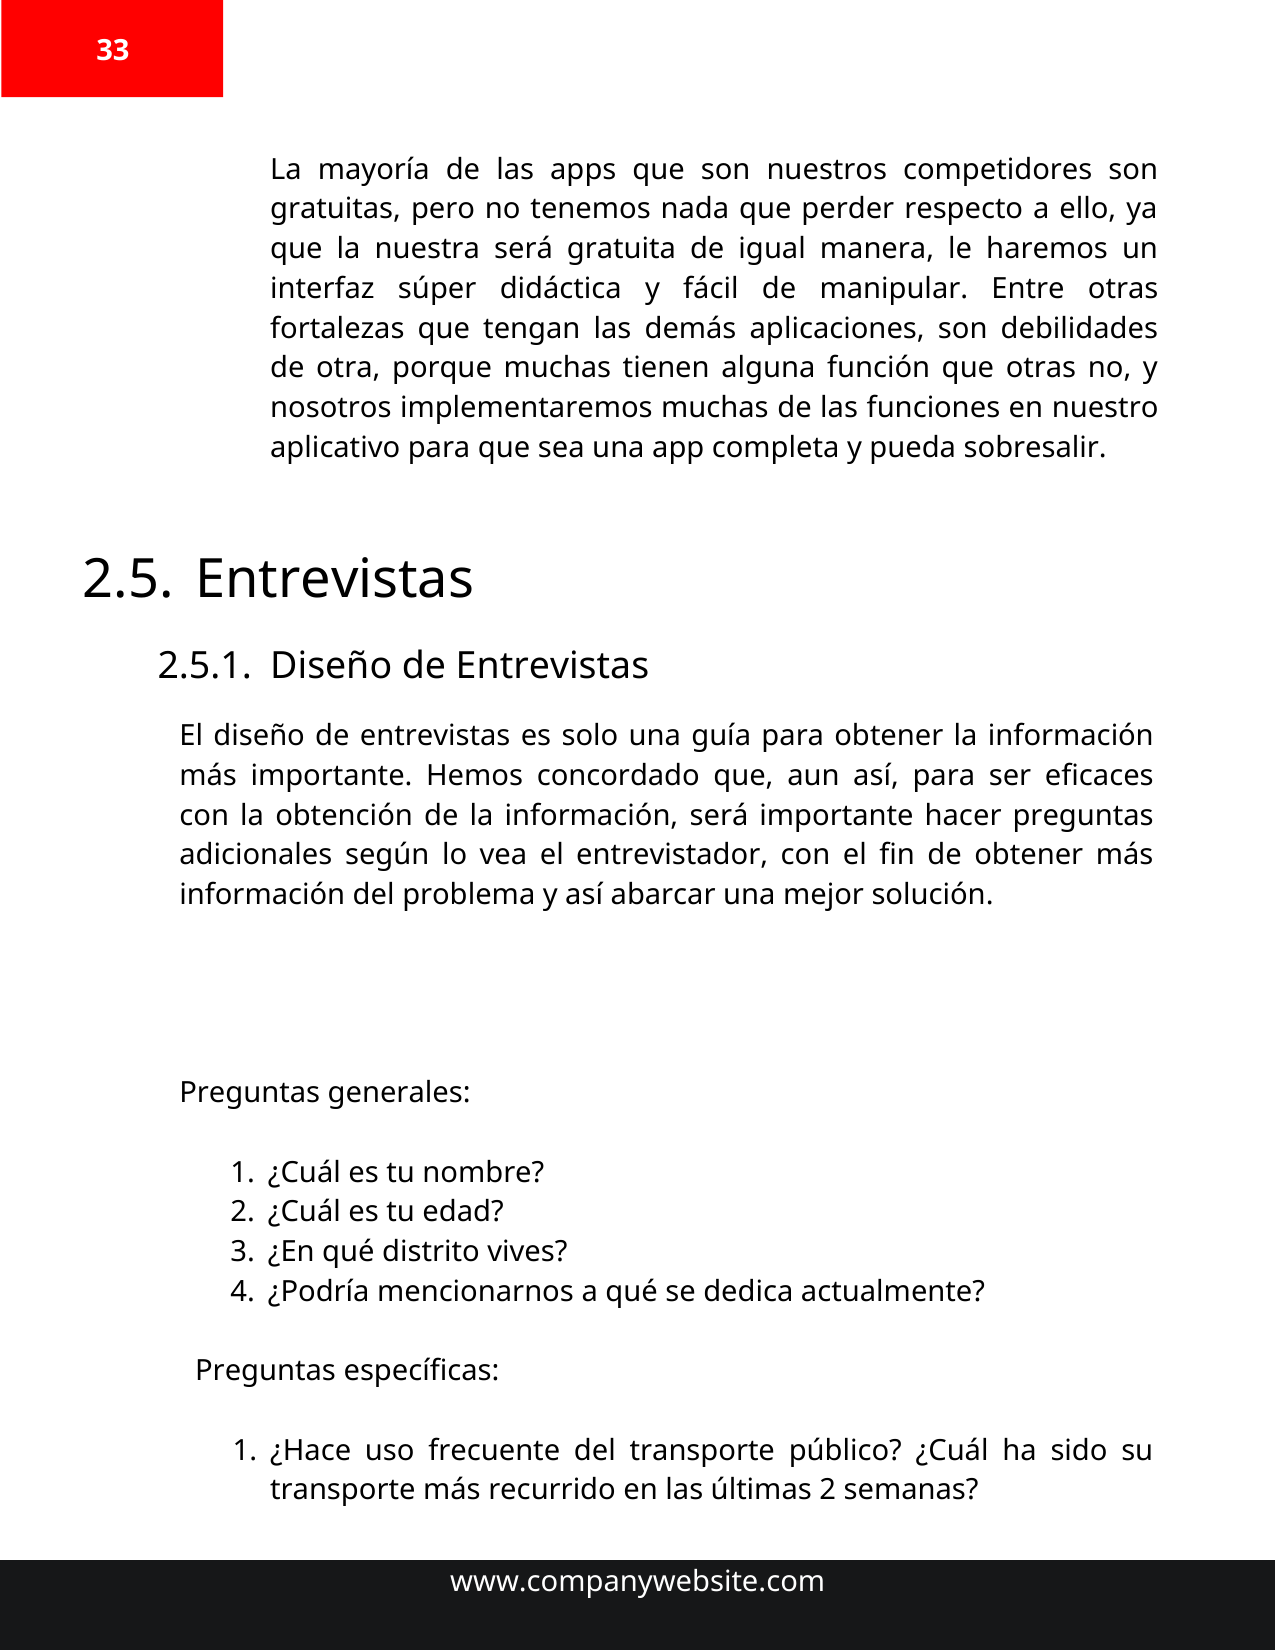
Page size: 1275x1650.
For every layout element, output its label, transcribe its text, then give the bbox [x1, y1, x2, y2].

list ¿Cuál es tu edad? [230, 1191, 1155, 1230]
text El diseño de entrevistas es solo una guía para obtener la información más importante. Hemos concordado que, aun así, para ser eficaces con la obtención de la información, será importante hacer preguntas adicionales según lo vea el entrevistador, con el fin de obtener más información del problema y así abarcar una mejor solución. [179, 714, 1155, 913]
subtitle Diseño de Entrevistas [157, 638, 1155, 689]
text La mayoría de las apps que son nuestros competidores son gratuitas, pero no tenemos nada que perder respecto a ello, ya que la nuestra será gratuita de igual manera, le haremos un interfaz súper didáctica y fácil de manipular. Entre otras fortalezas que tengan las demás aplicaciones, son debilidades de otra, porque muchas tienen alguna función que otras no, y nosotros implementaremos muchas de las funciones en nuestro aplicativo para que sea una app completa y pueda sobresalir. [270, 148, 1159, 466]
list ¿Cuál es tu nombre? [230, 1151, 1155, 1191]
text Preguntas generales: [179, 1072, 1155, 1111]
list ¿Hace uso frecuente del transporte público? ¿Cuál ha sido su transporte más recurrido en las últimas 2 semanas? [232, 1429, 1155, 1508]
text Preguntas específicas: [195, 1349, 1155, 1389]
list ¿En qué distrito vives? [230, 1230, 1155, 1270]
subtitle Entrevistas [82, 539, 1155, 613]
list ¿Podría mencionarnos a qué se dedica actualmente? [230, 1270, 1155, 1310]
